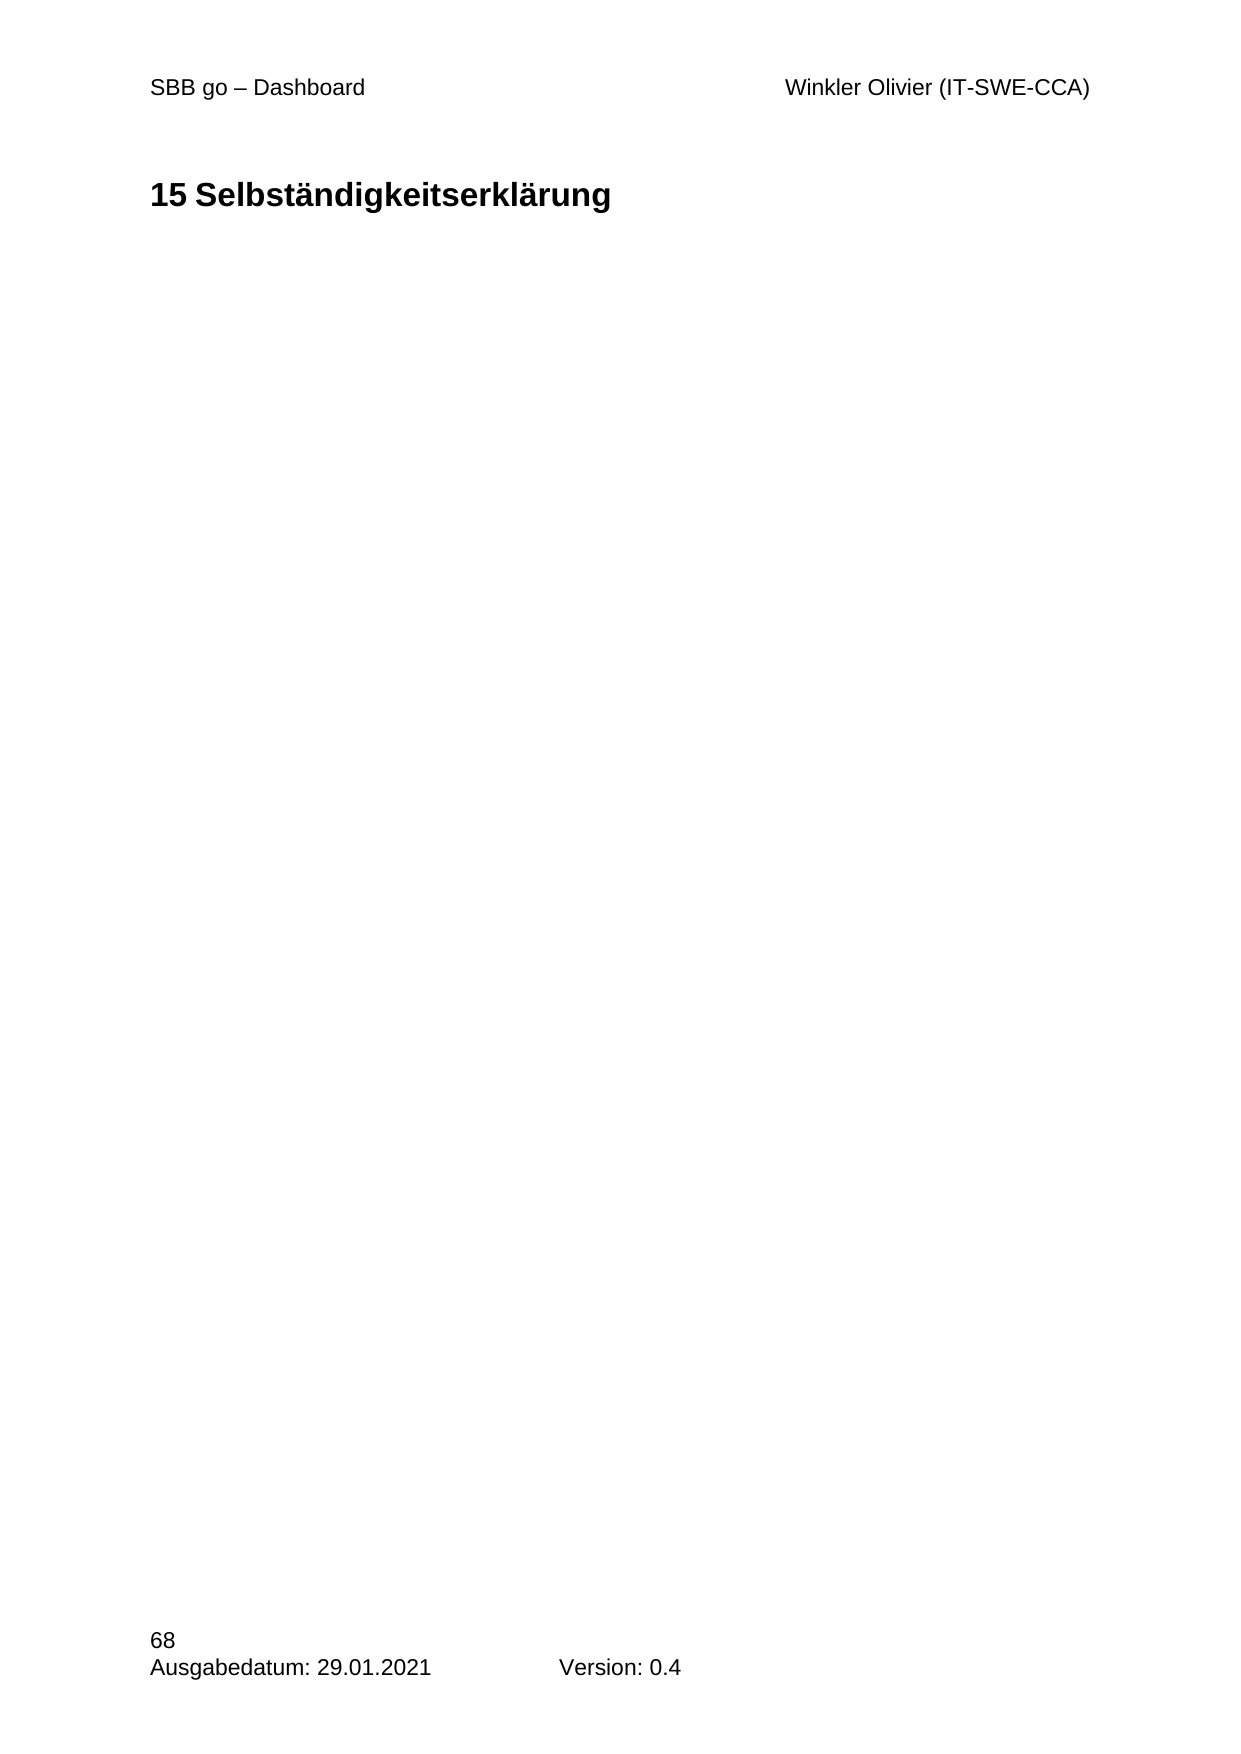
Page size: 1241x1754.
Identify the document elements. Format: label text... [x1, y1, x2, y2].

subtitle Selbständigkeitserklärung [150, 175, 1090, 213]
